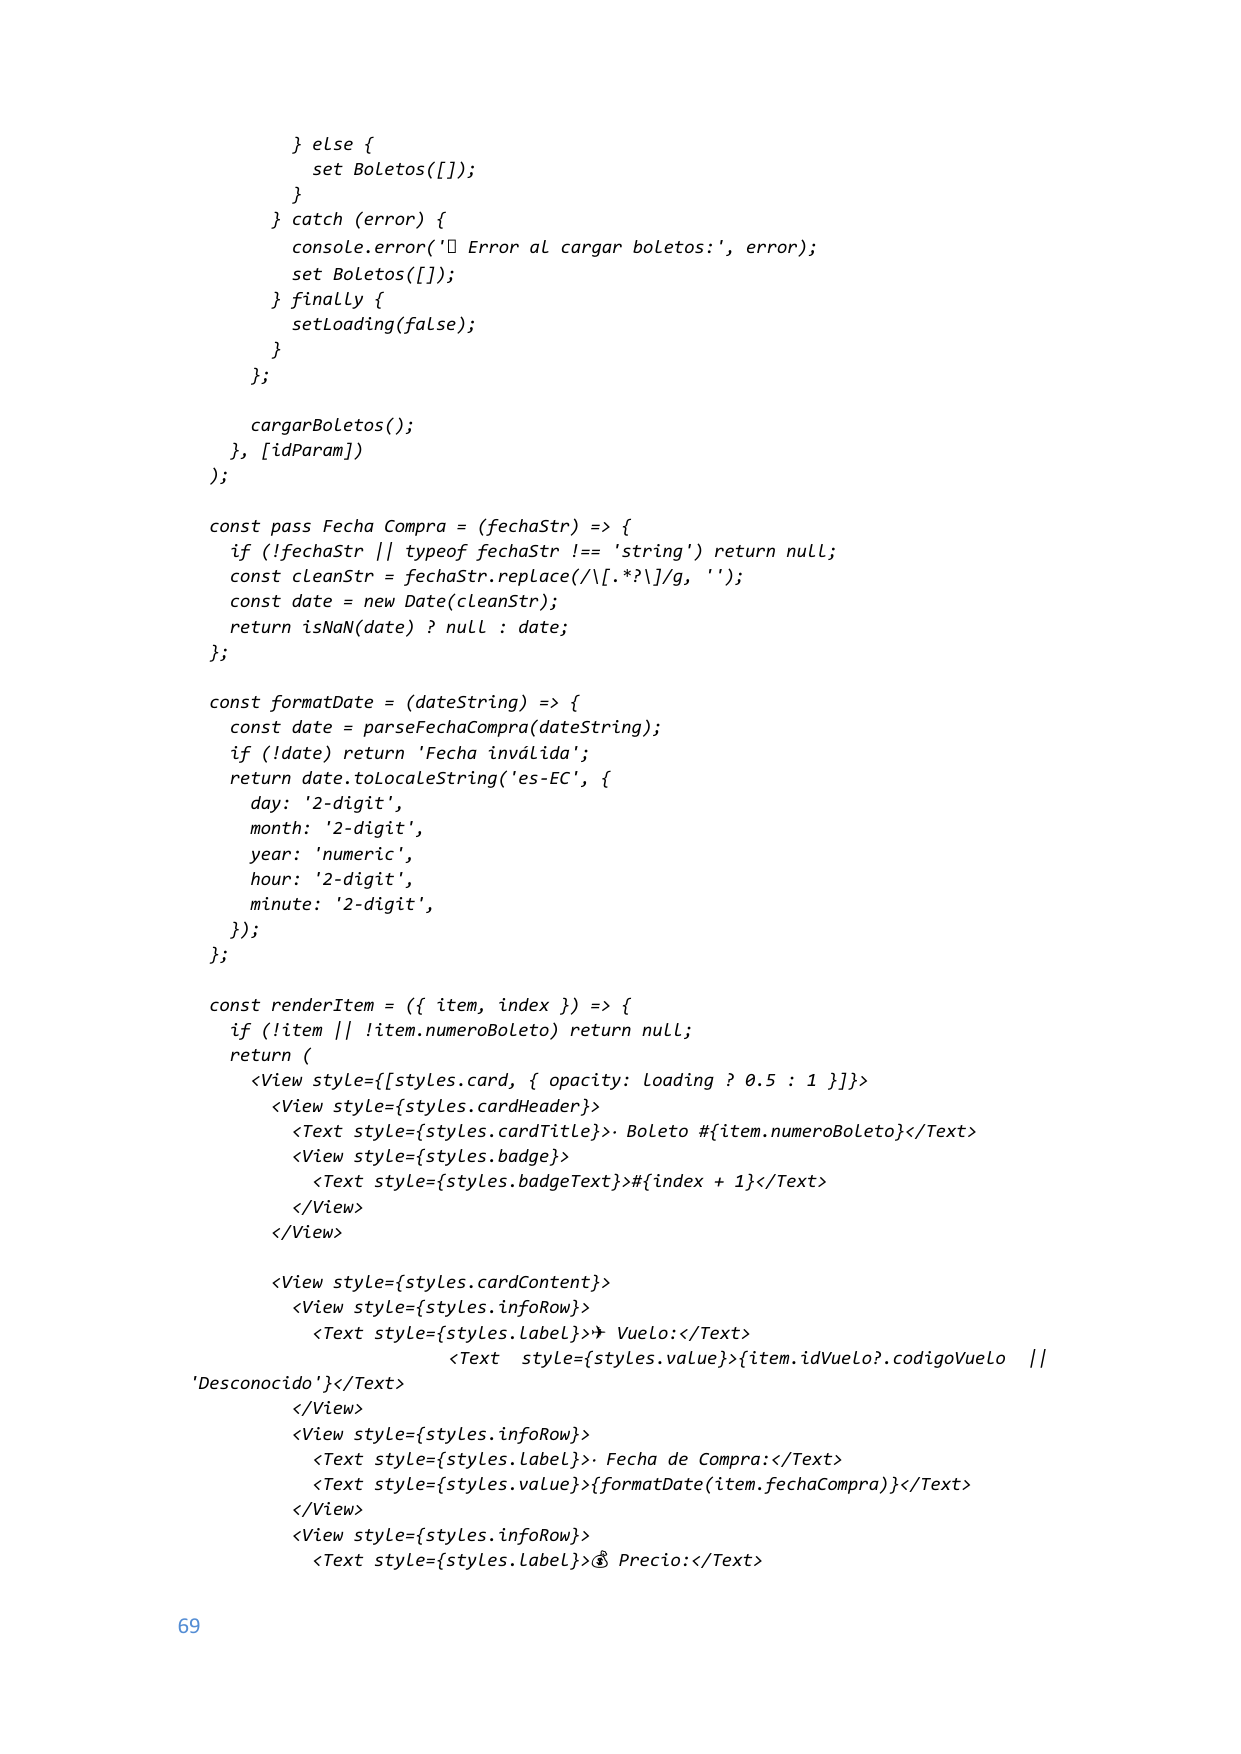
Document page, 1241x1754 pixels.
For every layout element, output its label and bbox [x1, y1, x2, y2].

table_header [177, 133, 1062, 1575]
